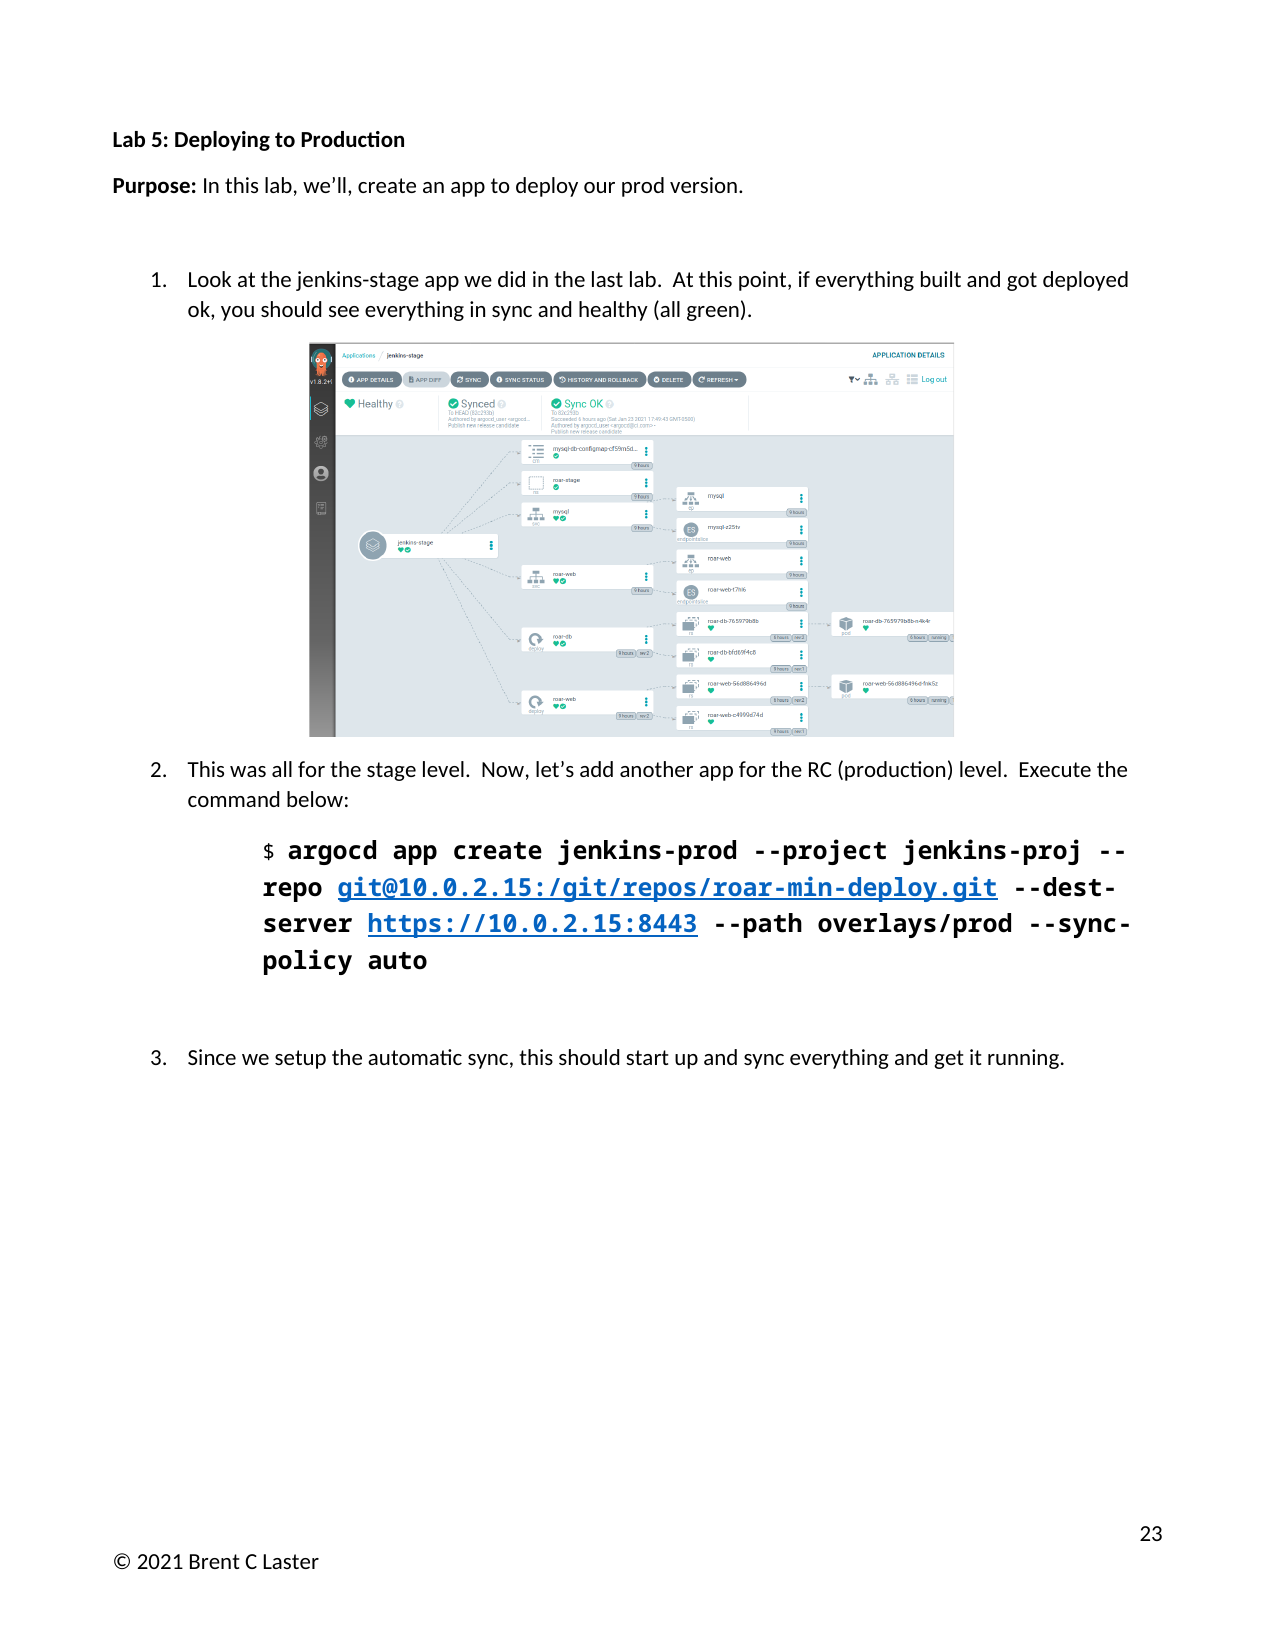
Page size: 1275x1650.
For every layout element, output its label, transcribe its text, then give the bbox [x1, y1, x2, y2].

picture [309, 342, 955, 737]
list This was all for the stage level. Now, let’s add another app for the RC (production) level. Execute the command below: [150, 755, 1162, 813]
text $ argocd app create jenkins-prod --project jenkins-proj --repo git@10.0.2.15:/git/repos/roar-min-deploy.git --dest-server https://10.0.2.15:8443 --path overlays/prod --sync-policy auto [262, 832, 1162, 977]
text Purpose: In this lab, we’ll, create an app to deploy our prod version. [112, 172, 1162, 199]
list Since we setup the automatic sync, this should start up and sync everything and get it running. [150, 1043, 1162, 1071]
text Lab 5: Deploying to Production [112, 125, 1162, 153]
list Look at the jenkins-stage app we did in the last lab. At this point, if everything built and got deployed ok, you should see everything in sync and healthy (all green). [150, 265, 1162, 323]
